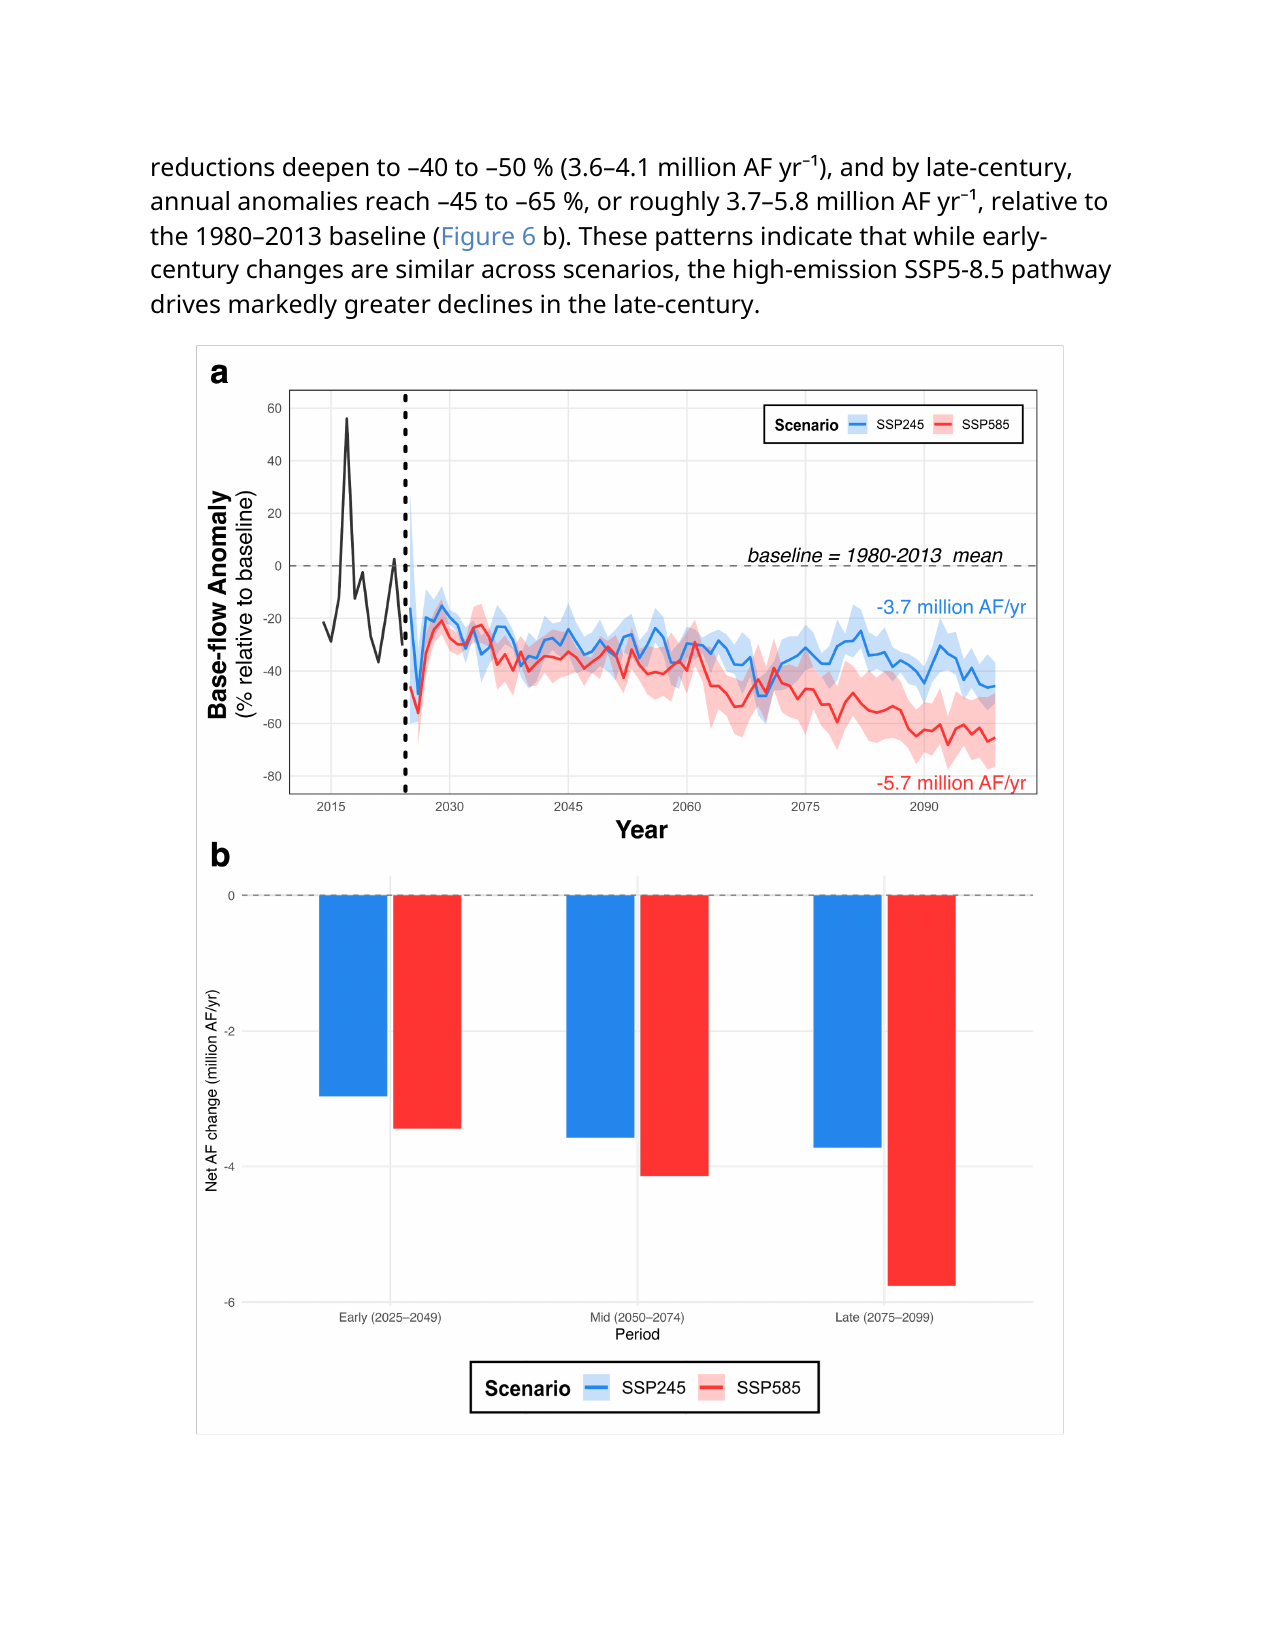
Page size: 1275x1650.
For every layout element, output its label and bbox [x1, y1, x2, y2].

picture [188, 342, 1064, 1435]
text [150, 150, 1125, 320]
table_header [139, 339, 1114, 1438]
